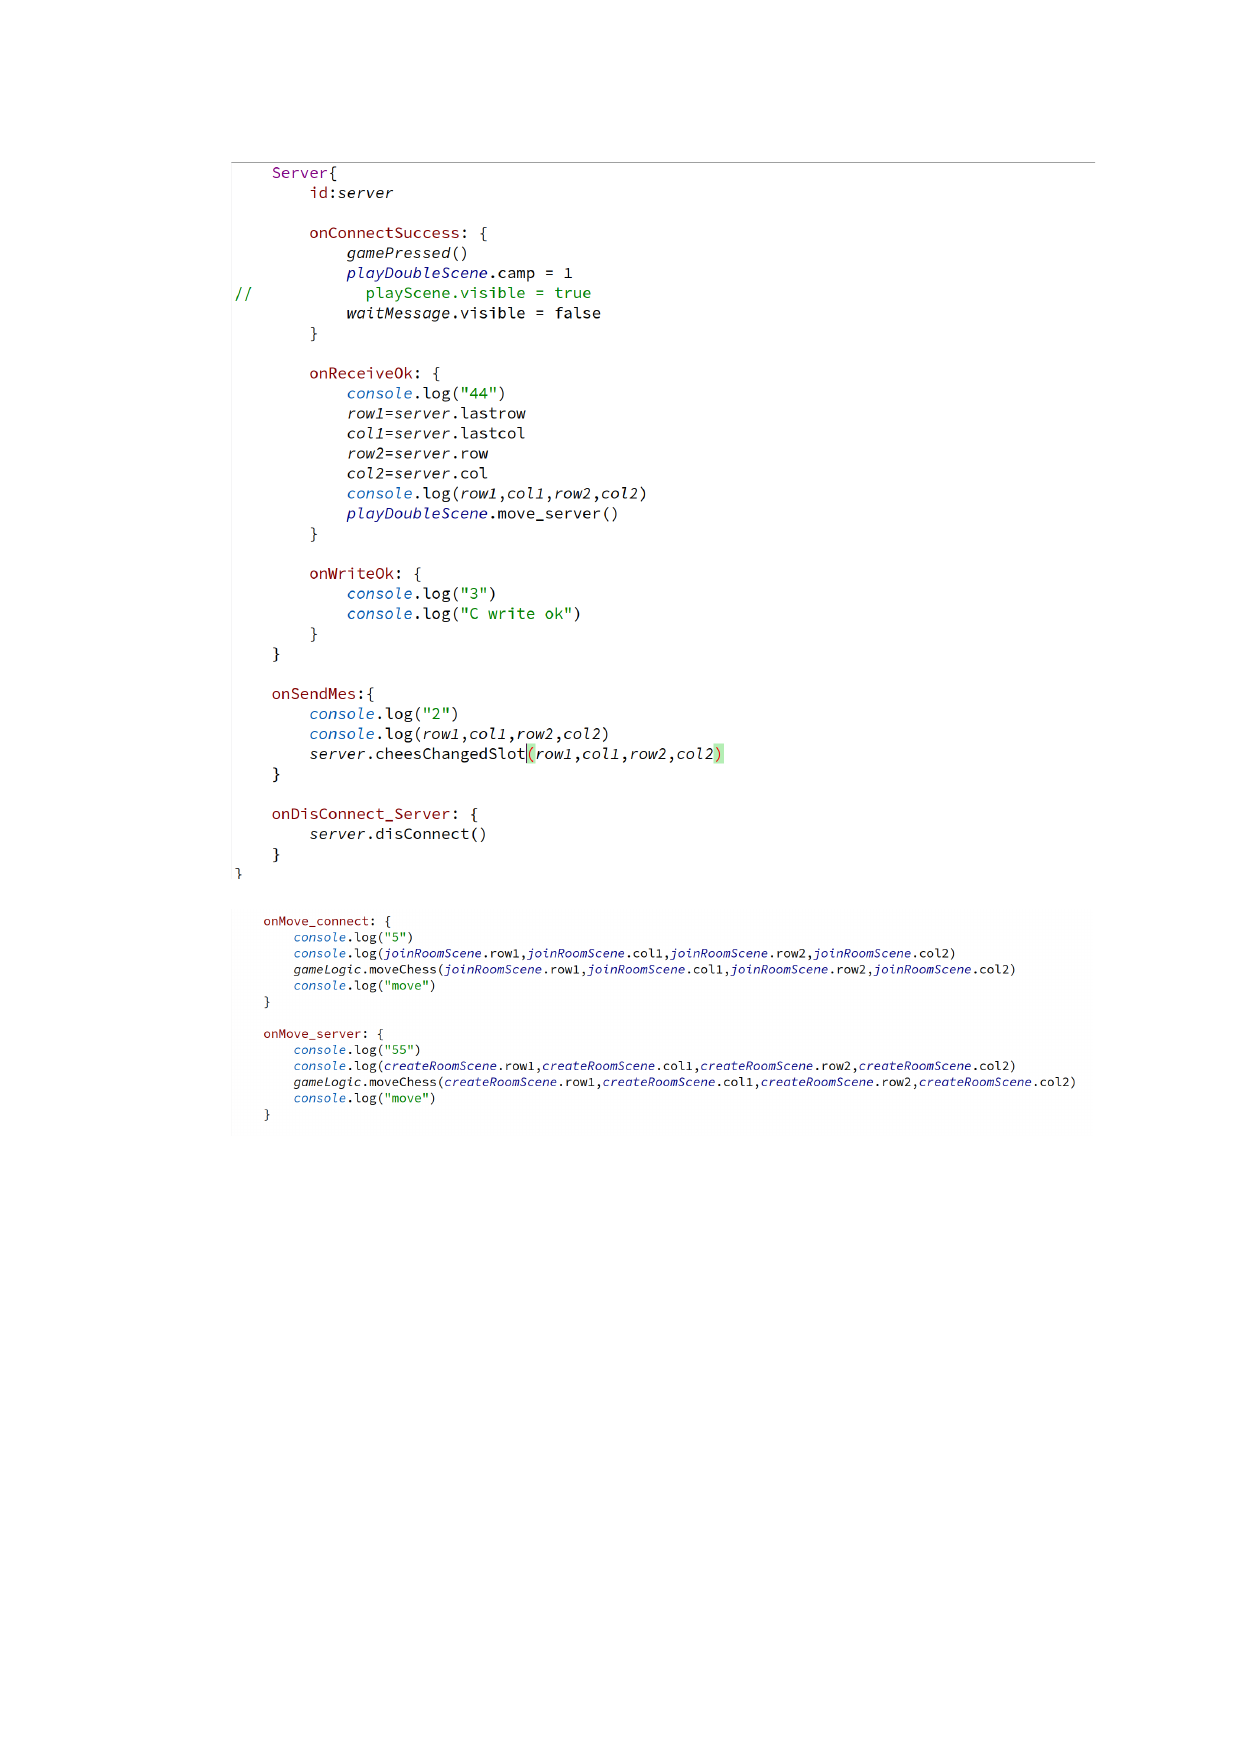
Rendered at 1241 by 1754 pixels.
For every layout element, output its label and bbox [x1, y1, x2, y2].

picture [231, 909, 1094, 1136]
picture [231, 162, 1096, 879]
